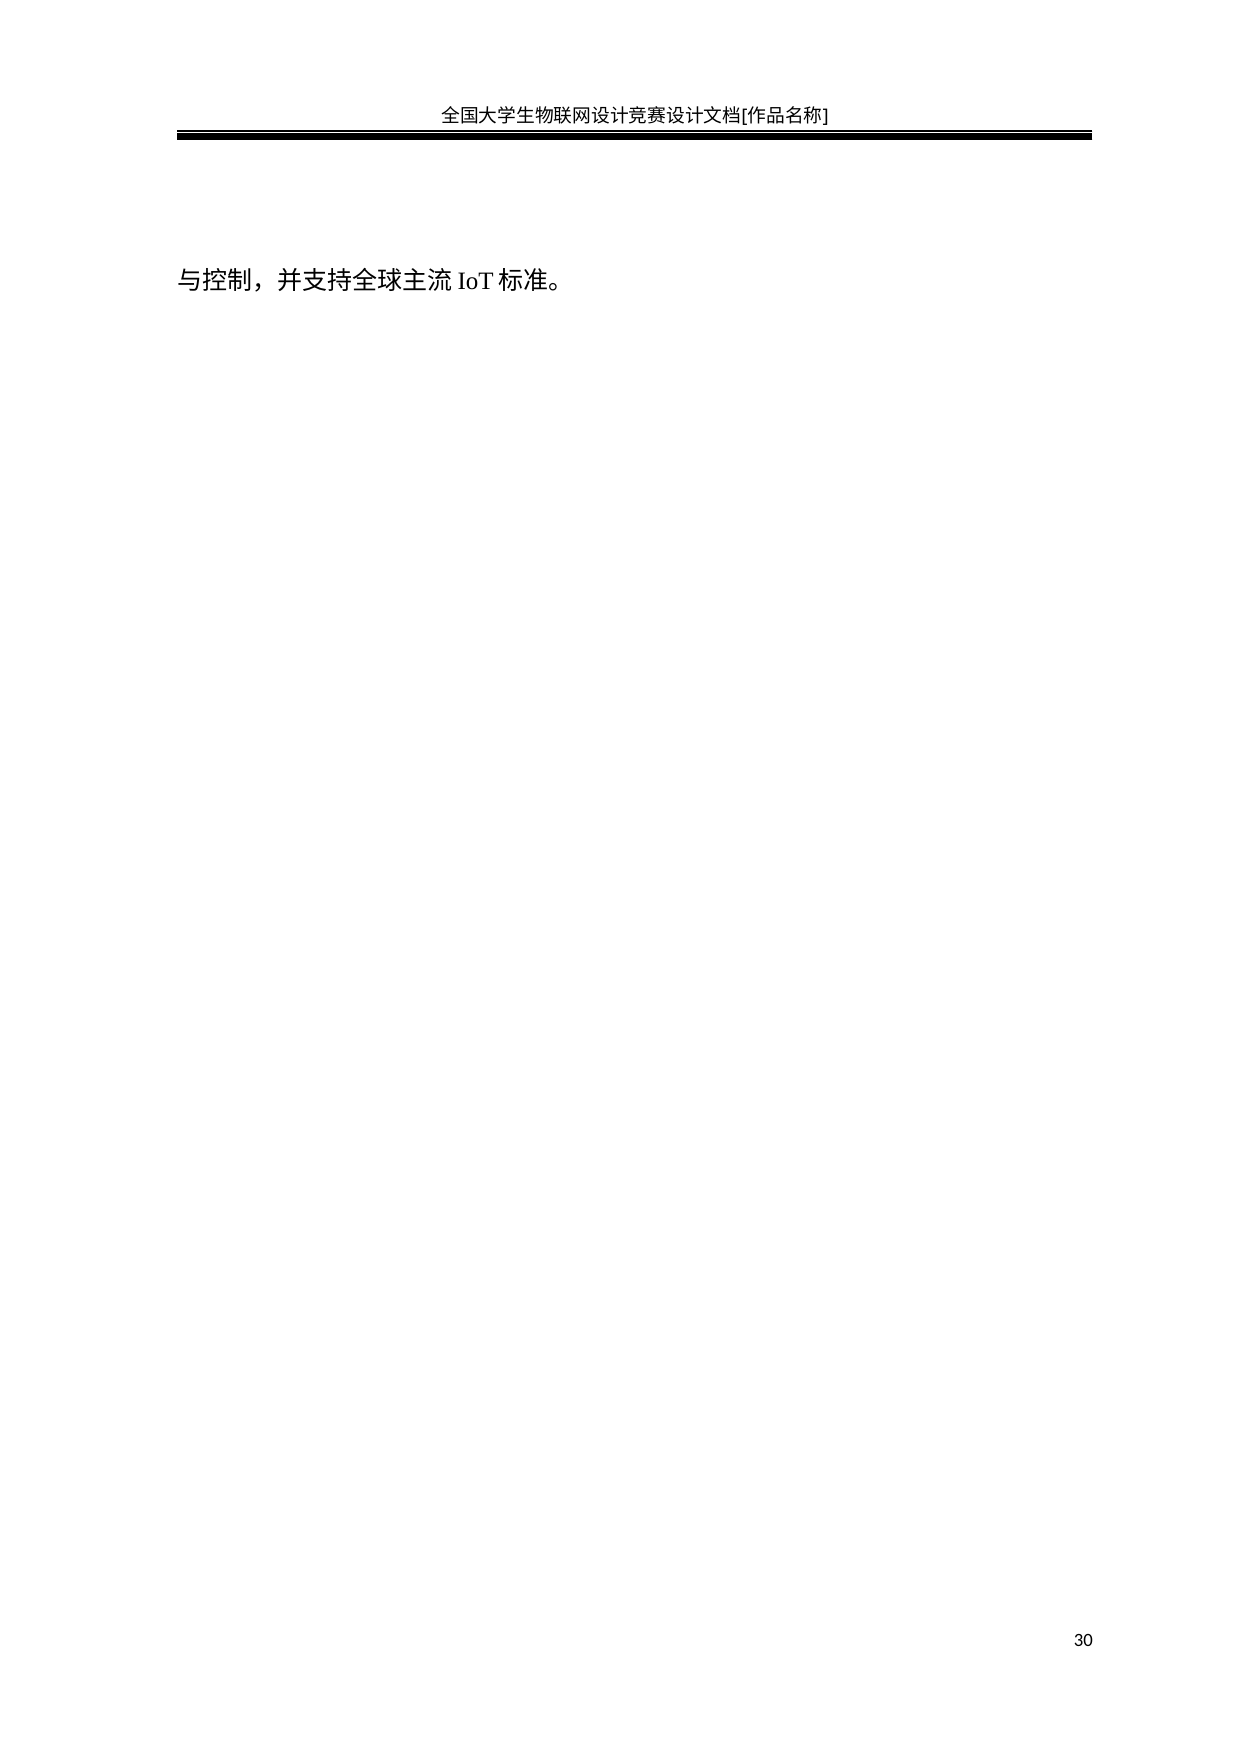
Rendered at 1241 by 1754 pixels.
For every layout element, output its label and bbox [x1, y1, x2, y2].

text [177, 246, 1092, 311]
